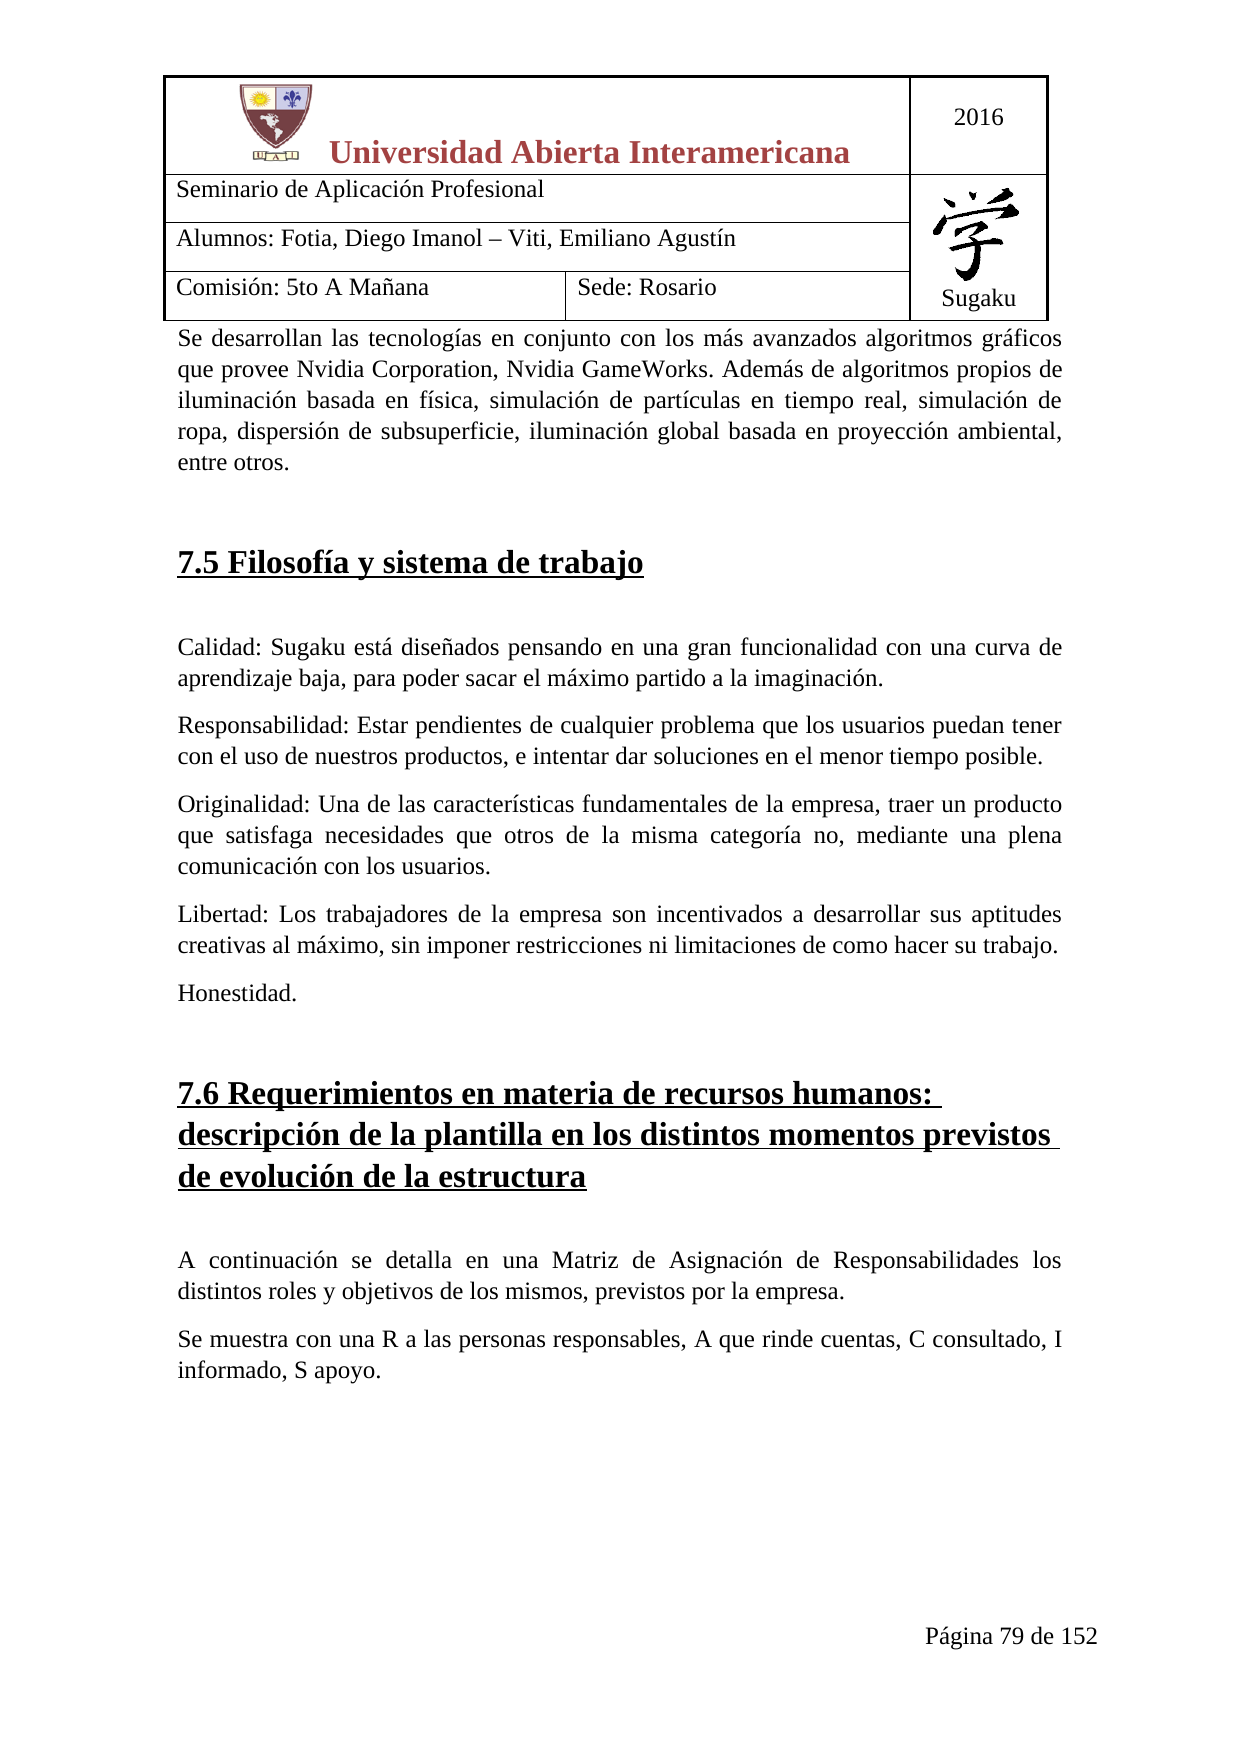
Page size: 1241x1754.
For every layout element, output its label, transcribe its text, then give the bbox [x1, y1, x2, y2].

text Se muestra con una R a las personas responsables, A que rinde cuentas, C consultado, I informado, S apoyo. [177, 1324, 1063, 1383]
text A continuación se detalla en una Matriz de Asignación de Responsabilidades los distintos roles y objetivos de los mismos, previstos por la empresa. [177, 1245, 1063, 1305]
subtitle 7.5 Filosofía y sistema de trabajo [177, 543, 1063, 581]
text Calidad: Sugaku está diseñados pensando en una gran funcionalidad con una curva de aprendizaje baja, para poder sacar el máximo partido a la imaginación. [177, 632, 1063, 691]
text Se desarrollan las tecnologías en conjunto con los más avanzados algoritmos gráficos que provee Nvidia Corporation, Nvidia GameWorks. Además de algoritmos propios de iluminación basada en física, simulación de partículas en tiempo real, simulación de ropa, dispersión de subsuperficie, iluminación global basada en proyección ambiental, entre otros. [177, 148, 1063, 476]
picture [927, 181, 1030, 284]
subtitle 7.6 Requerimientos en materia de recursos humanos: descripción de la plantilla en los distintos momentos previstos de evolución de la estructura [177, 1073, 1063, 1194]
text Honestidad. [177, 978, 1063, 1006]
text Originalidad: Una de las características fundamentales de la empresa, traer un producto que satisfaga necesidades que otros de la misma categoría no, mediante una plena comunicación con los usuarios. [177, 789, 1063, 880]
text Responsabilidad: Estar pendientes de cualquier problema que los usuarios puedan tener con el uso de nuestros productos, e intentar dar soluciones en el menor tiempo posible. [177, 710, 1063, 770]
picture [223, 78, 329, 164]
text Libertad: Los trabajadores de la empresa son incentivados a desarrollar sus aptitudes creativas al máximo, sin imponer restricciones ni limitaciones de como hacer su trabajo. [177, 899, 1063, 959]
